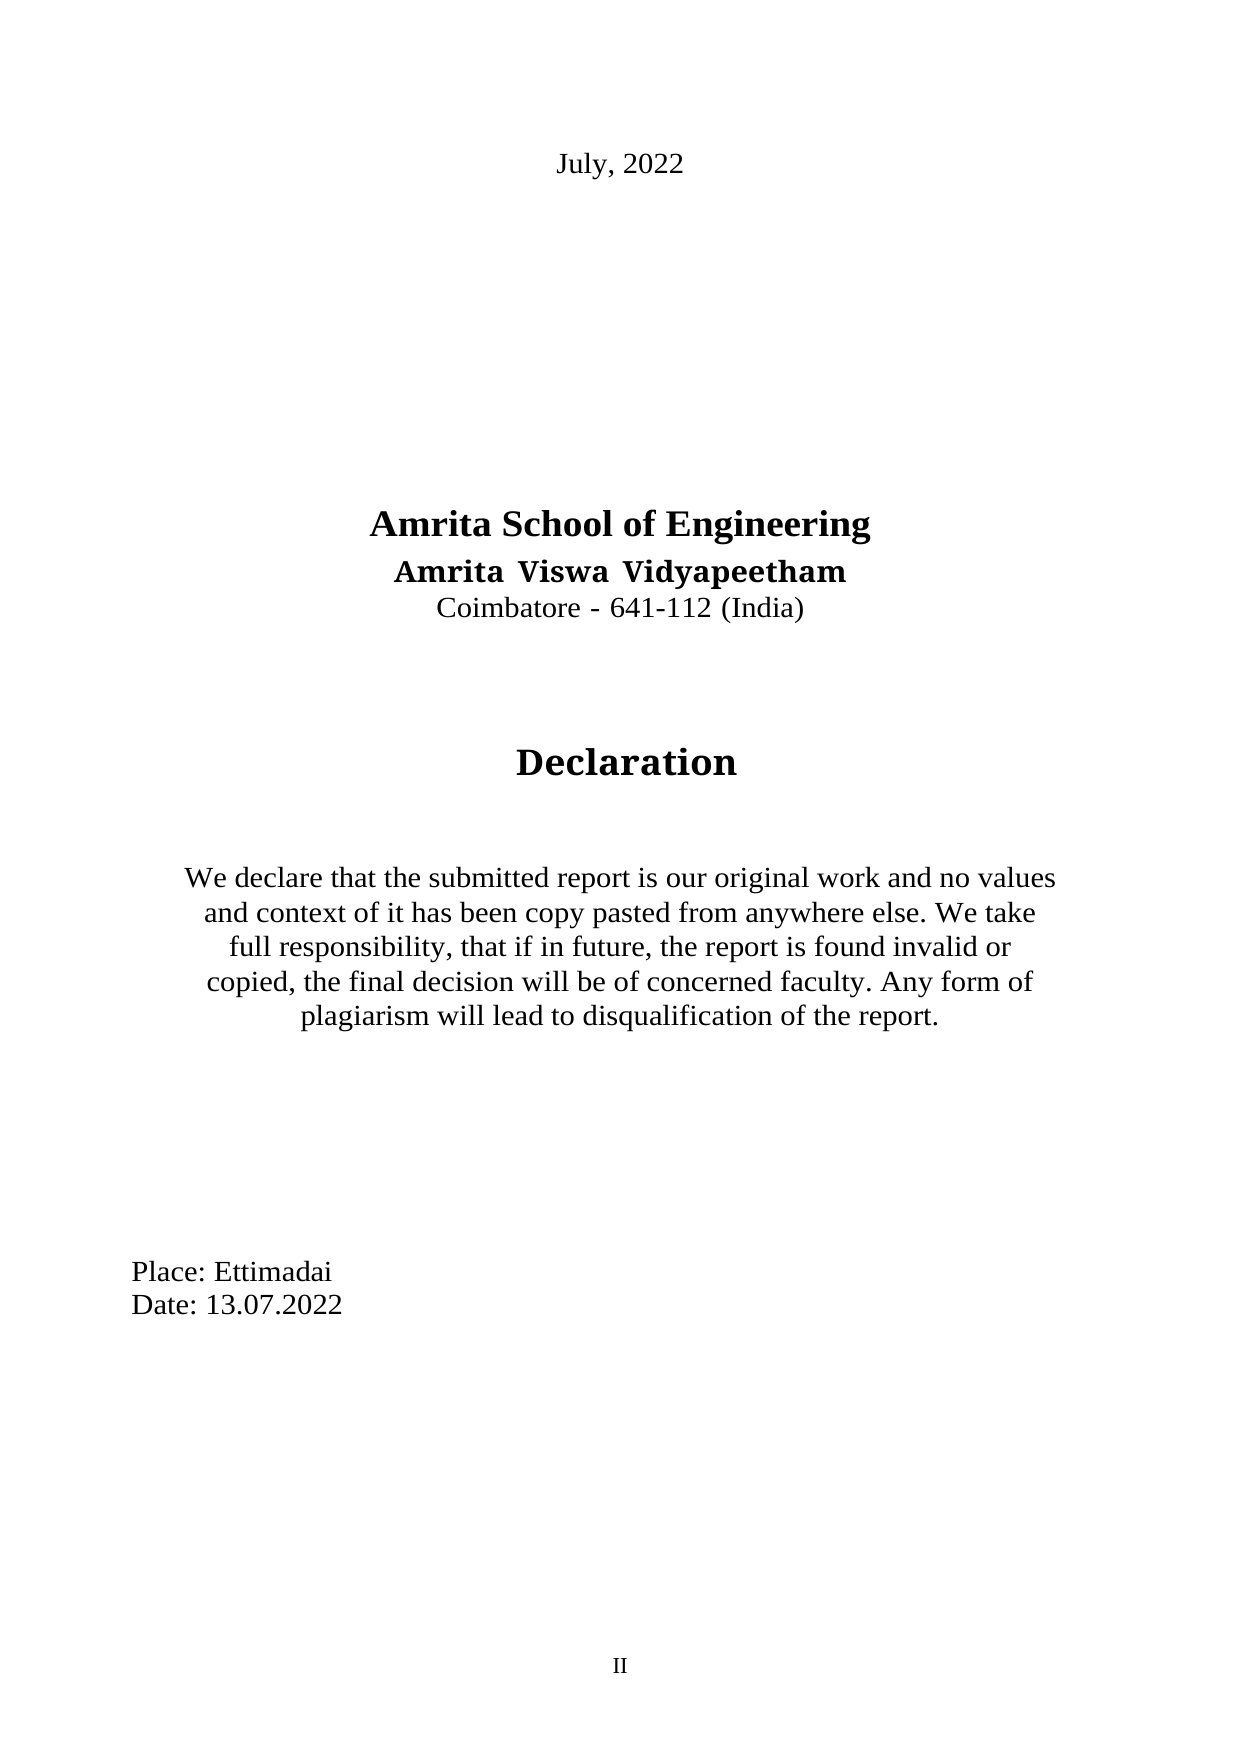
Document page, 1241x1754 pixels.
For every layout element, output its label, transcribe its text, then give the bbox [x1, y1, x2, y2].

text Place: Ettimadai [131, 1254, 1022, 1287]
text Coimbatore - 641-112 (India) [218, 590, 1022, 623]
text Amrita Viswa Vidyapeetham [218, 551, 1022, 590]
text July, 2022 [218, 146, 1022, 179]
text Date: 13.07.2022 [131, 1287, 1022, 1321]
text We declare that the submitted report is our original work and no values and context of it has been copy pasted from anywhere else. We take full responsibility, that if in future, the report is found invalid or copied, the final decision will be of concerned faculty. Any form of plagiarism will lead to disqualification of the report. [183, 861, 1057, 1032]
text Declaration [148, 737, 1092, 786]
text Amrita School of Engineering [218, 505, 1022, 544]
